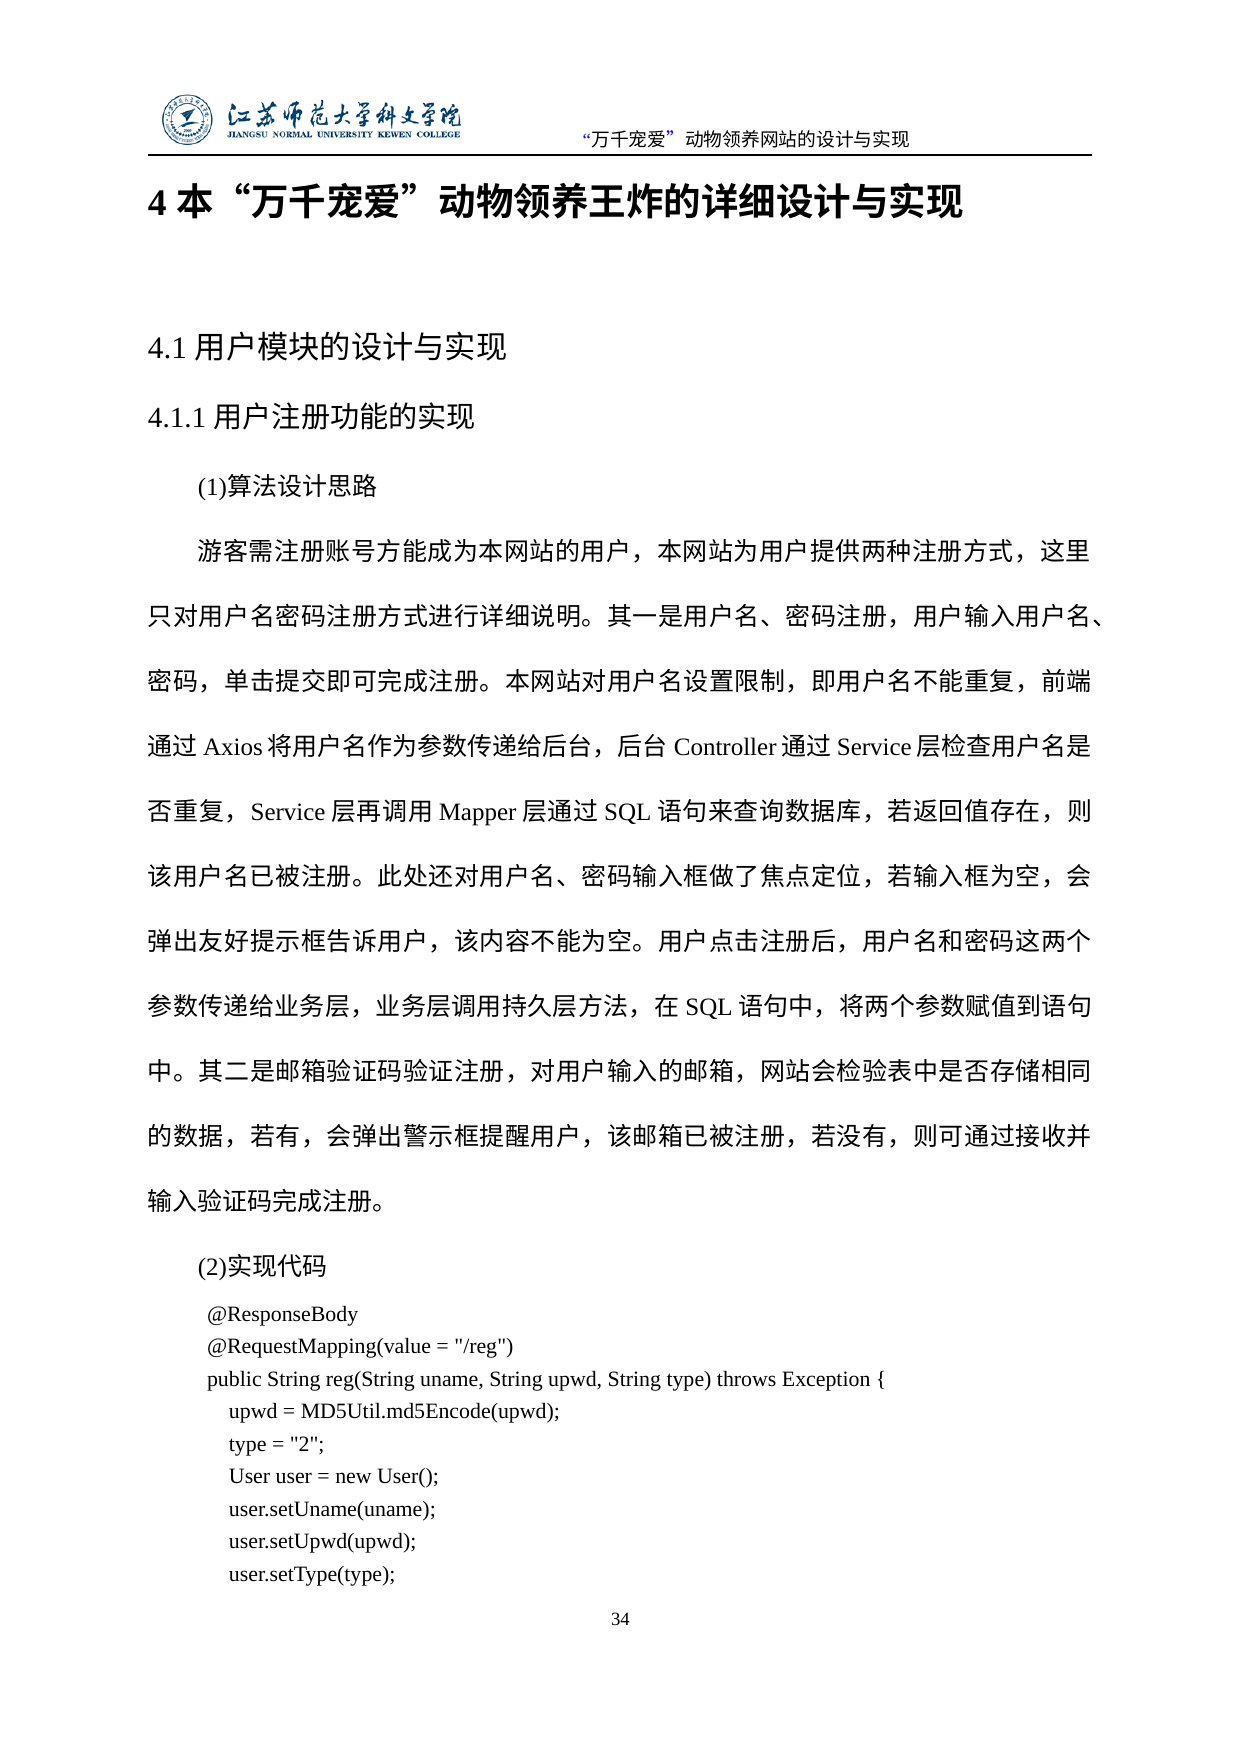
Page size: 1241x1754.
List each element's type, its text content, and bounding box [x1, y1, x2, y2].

text (2)实现代码 [148, 1232, 1092, 1297]
subtitle 4.1 用户模块的设计与实现 [148, 312, 1092, 377]
picture [147, 88, 475, 147]
text 4 本“万千宠爱”动物领养王炸的详细设计与实现 [148, 166, 1092, 231]
text 游客需注册账号方能成为本网站的用户，本网站为用户提供两种注册方式，这里只对用户名密码注册方式进行详细说明。其一是用户名、密码注册，用户输入用户名、密码，单击提交即可完成注册。本网站对用户名设置限制，即用户名不能重复，前端通过Axios将用户名作为参数传递给后台，后台Controller通过Service层检查用户名是否重复，Service层再调用Mapper层通过SQL语句来查询数据库，若返回值存在，则该用户名已被注册。此处还对用户名、密码输入框做了焦点定位，若输入框为空，会弹出友好提示框告诉用户，该内容不能为空。用户点击注册后，用户名和密码这两个参数传递给业务层，业务层调用持久层方法，在SQL语句中，将两个参数赋值到语句中。其二是邮箱验证码验证注册，对用户输入的邮箱，网站会检验表中是否存储相同的数据，若有，会弹出警示框提醒用户，该邮箱已被注册，若没有，则可通过接收并输入验证码完成注册。 [148, 517, 1092, 1232]
text (1)算法设计思路 [148, 452, 1092, 517]
text 4.1.1 用户注册功能的实现 [148, 393, 1092, 436]
